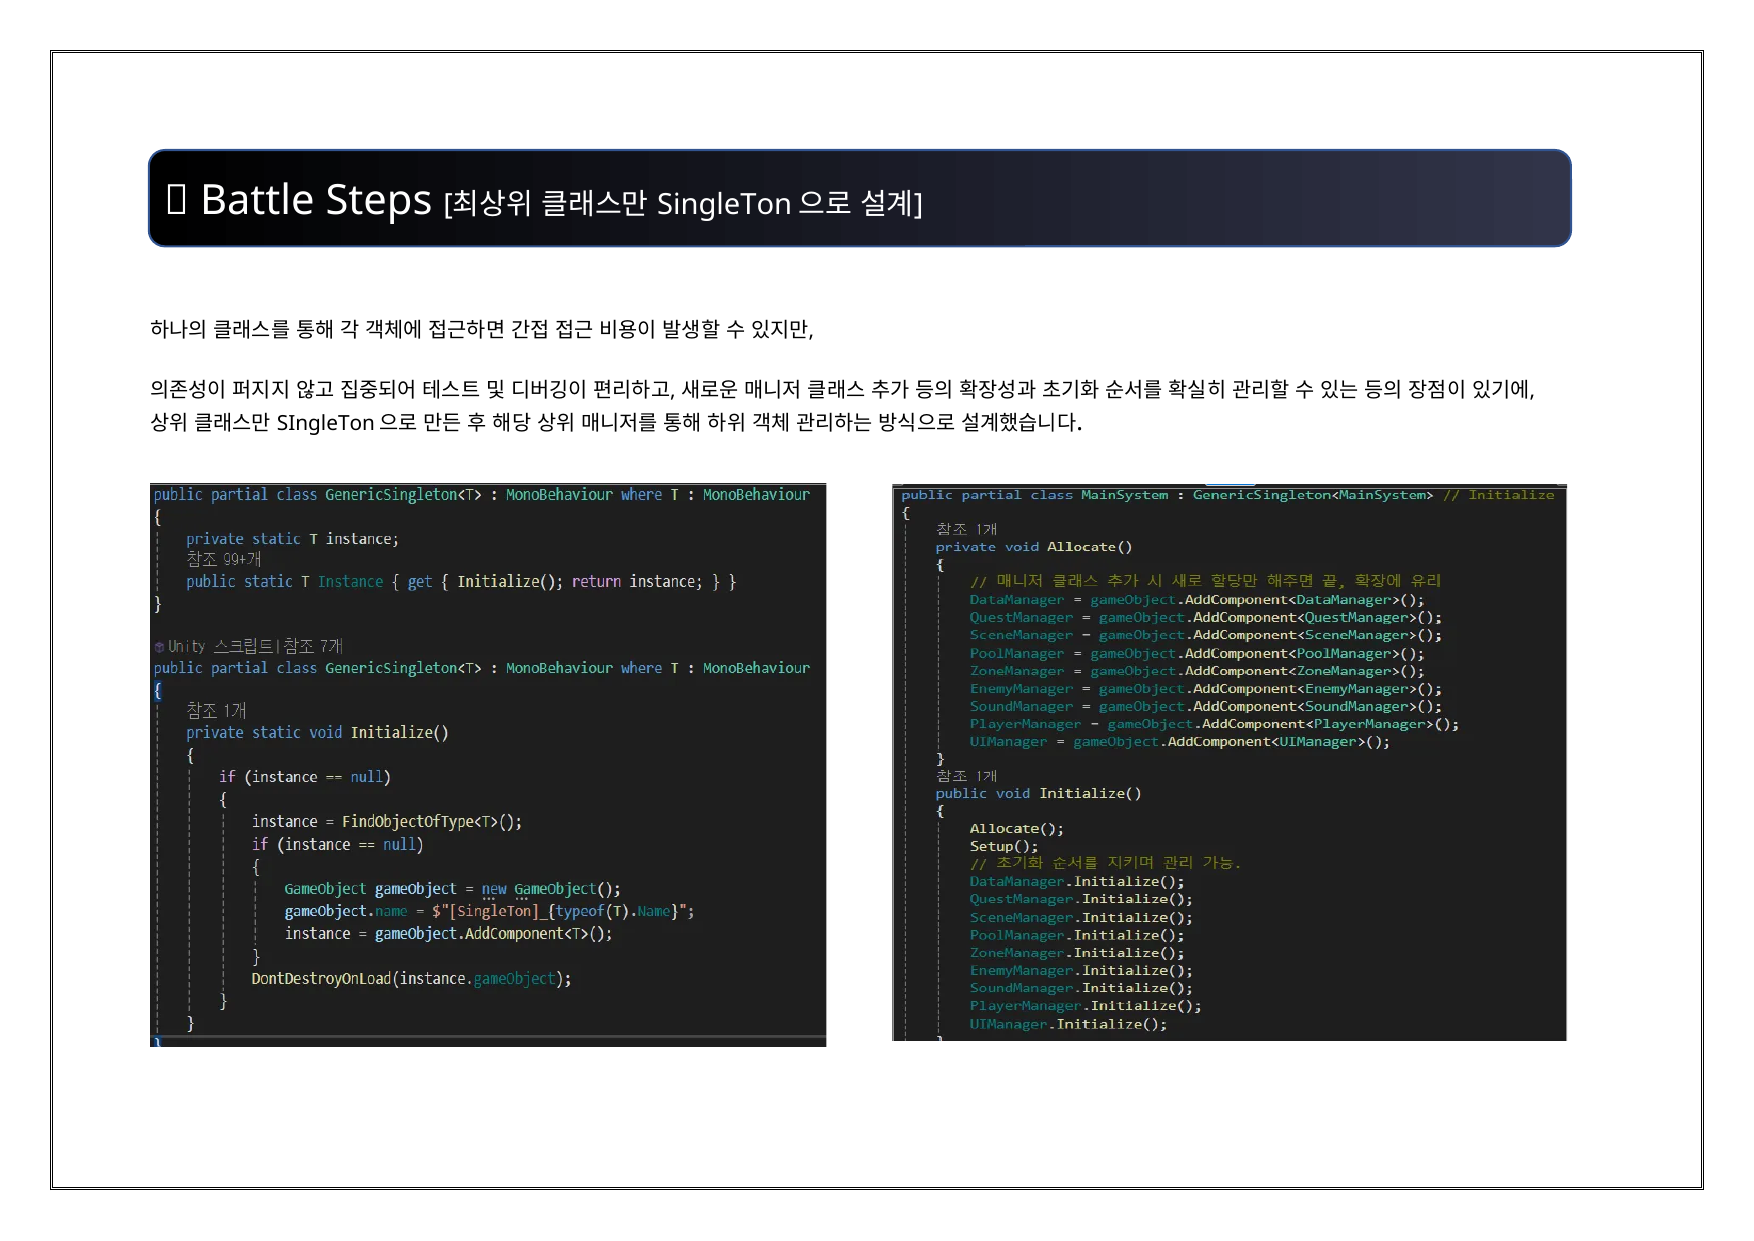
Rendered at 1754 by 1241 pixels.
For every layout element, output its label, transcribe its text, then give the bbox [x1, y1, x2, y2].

picture [150, 483, 827, 1047]
picture [892, 484, 1568, 1041]
text 의존성이 퍼지지 않고 집중되어 테스트 및 디버깅이 편리하고, 새로운 매니저 클래스 추가 등의 확장성과 초기화 순서를 확실히 관리할 수 있는 등의 장점이 있기에, 상위 클래스만 SIngleTon으로 만든 후 해당 상위 매니저를 통해 하위 객체 관리하는 방식으로 설계했습니다. [150, 373, 1577, 437]
text 하나의 클래스를 통해 각 객체에 접근하면 간접 접근 비용이 발생할 수 있지만, [150, 313, 1577, 344]
